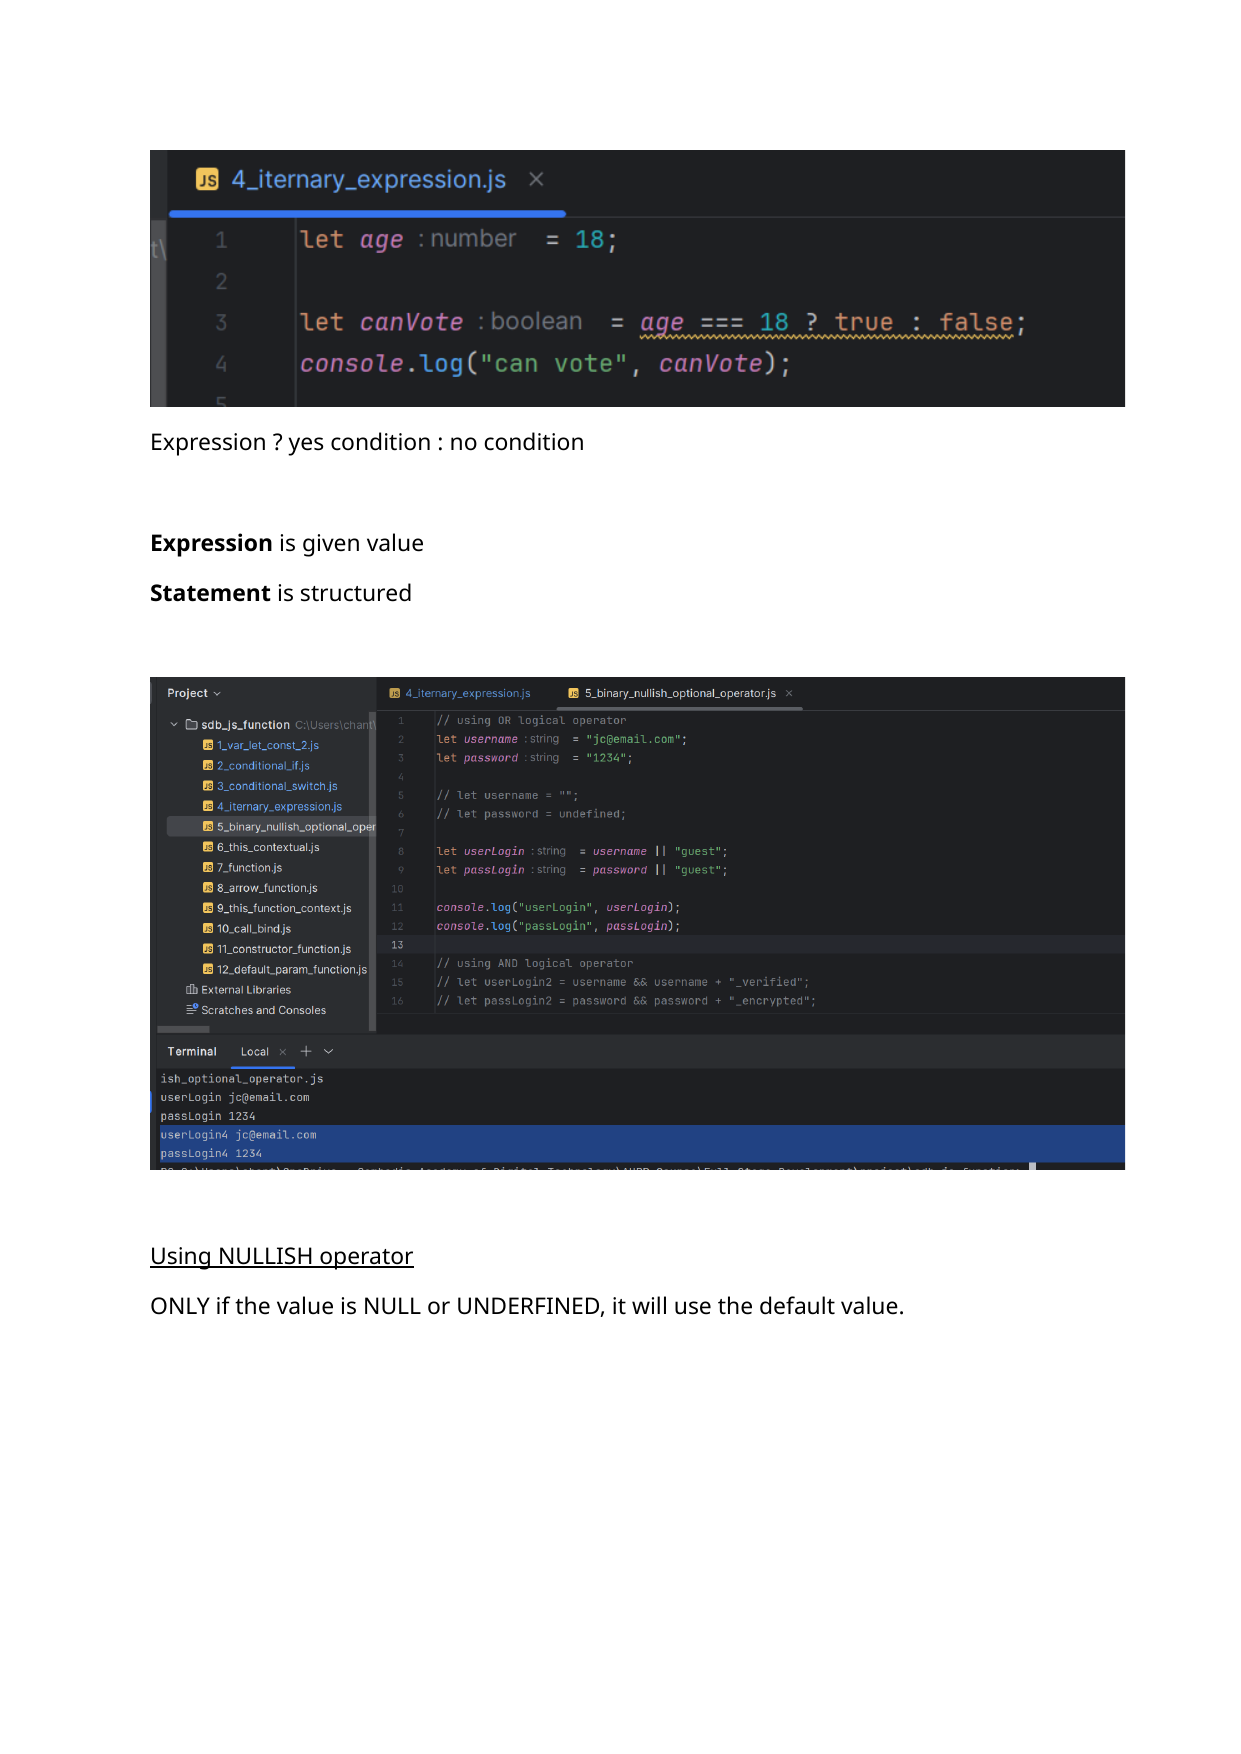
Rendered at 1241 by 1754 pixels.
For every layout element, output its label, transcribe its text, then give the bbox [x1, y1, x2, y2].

text Expression ? yes condition : no condition [150, 426, 1090, 457]
text Expression is given value [150, 526, 1090, 558]
picture [150, 677, 1125, 1170]
text ONLY if the value is NULL or UNDERFINED, it will use the default value. [150, 1290, 1090, 1321]
text Using NULLISH operator [150, 1239, 1090, 1271]
picture [150, 150, 1125, 407]
text Statement is structured [150, 577, 1090, 608]
